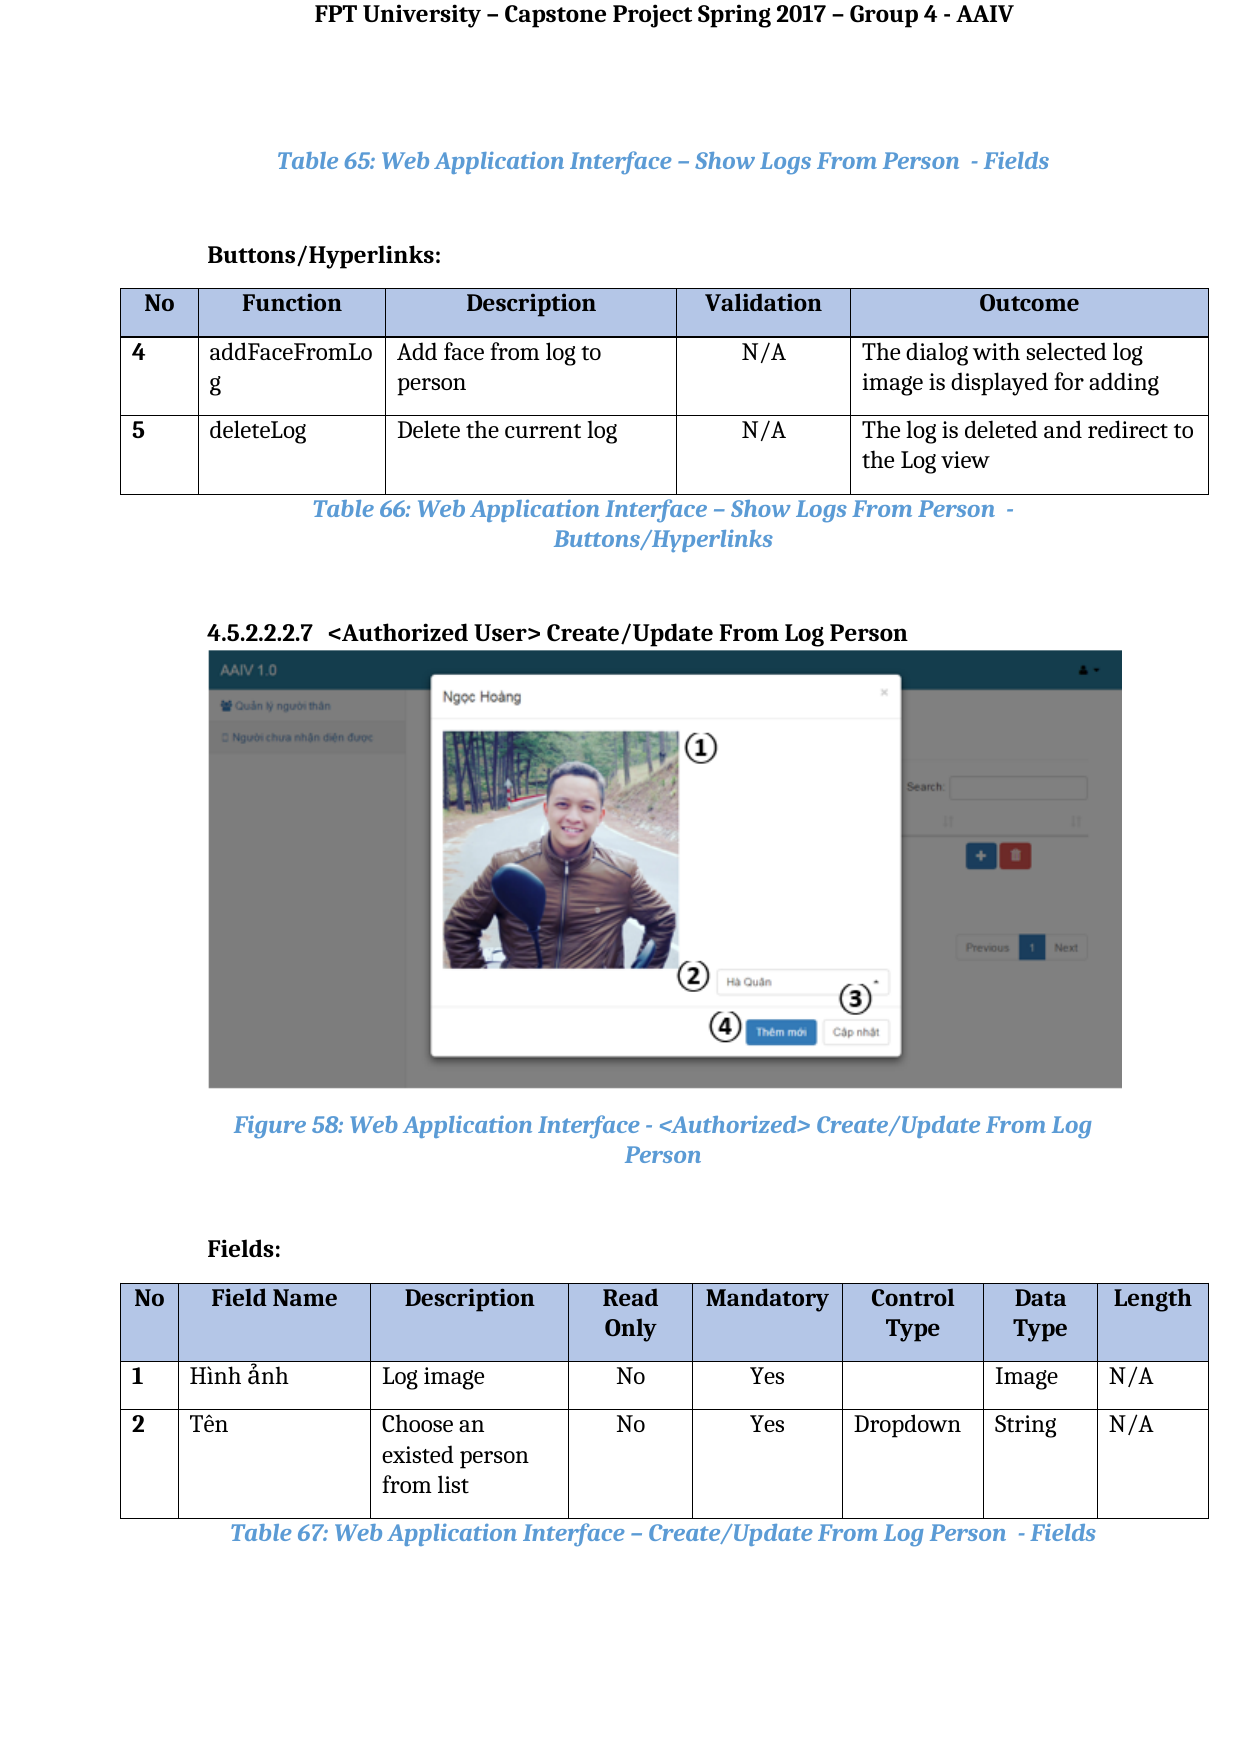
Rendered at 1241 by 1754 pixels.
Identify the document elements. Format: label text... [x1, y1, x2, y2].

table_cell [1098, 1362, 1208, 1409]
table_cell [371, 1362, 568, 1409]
text Fields: [207, 1235, 1122, 1264]
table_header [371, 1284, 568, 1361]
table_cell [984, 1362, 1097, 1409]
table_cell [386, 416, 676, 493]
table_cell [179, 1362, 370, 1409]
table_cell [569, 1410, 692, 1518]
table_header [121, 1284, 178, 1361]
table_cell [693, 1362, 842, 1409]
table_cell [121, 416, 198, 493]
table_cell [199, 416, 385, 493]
text Table 65: Web Application Interface – Show Logs From Person - Fields [207, 147, 1122, 176]
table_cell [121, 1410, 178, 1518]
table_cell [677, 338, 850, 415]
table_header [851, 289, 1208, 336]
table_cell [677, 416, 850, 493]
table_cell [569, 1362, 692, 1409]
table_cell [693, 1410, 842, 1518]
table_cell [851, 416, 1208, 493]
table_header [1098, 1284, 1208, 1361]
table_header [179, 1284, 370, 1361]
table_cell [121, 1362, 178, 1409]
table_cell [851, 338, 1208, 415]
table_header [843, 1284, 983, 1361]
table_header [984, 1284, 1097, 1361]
text Figure 58: Web Application Interface - <Authorized> Create/Update From Log Person [207, 1111, 1122, 1170]
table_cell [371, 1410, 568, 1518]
subtitle <Authorized User> Create/Update From Log Person [207, 619, 1122, 648]
picture [207, 649, 1122, 1093]
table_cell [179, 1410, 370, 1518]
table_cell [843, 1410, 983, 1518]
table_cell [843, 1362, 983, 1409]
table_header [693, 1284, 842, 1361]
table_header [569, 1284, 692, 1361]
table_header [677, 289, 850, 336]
text Buttons/Hyperlinks: [207, 241, 1122, 270]
text Table 67: Web Application Interface – Create/Update From Log Person - Fields [207, 1519, 1122, 1548]
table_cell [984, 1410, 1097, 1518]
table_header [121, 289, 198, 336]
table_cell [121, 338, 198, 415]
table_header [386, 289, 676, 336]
text Table 66: Web Application Interface – Show Logs From Person - Buttons/Hyperlinks [207, 495, 1122, 554]
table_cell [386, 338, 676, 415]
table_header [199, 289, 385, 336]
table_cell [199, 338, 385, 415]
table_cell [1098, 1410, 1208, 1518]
